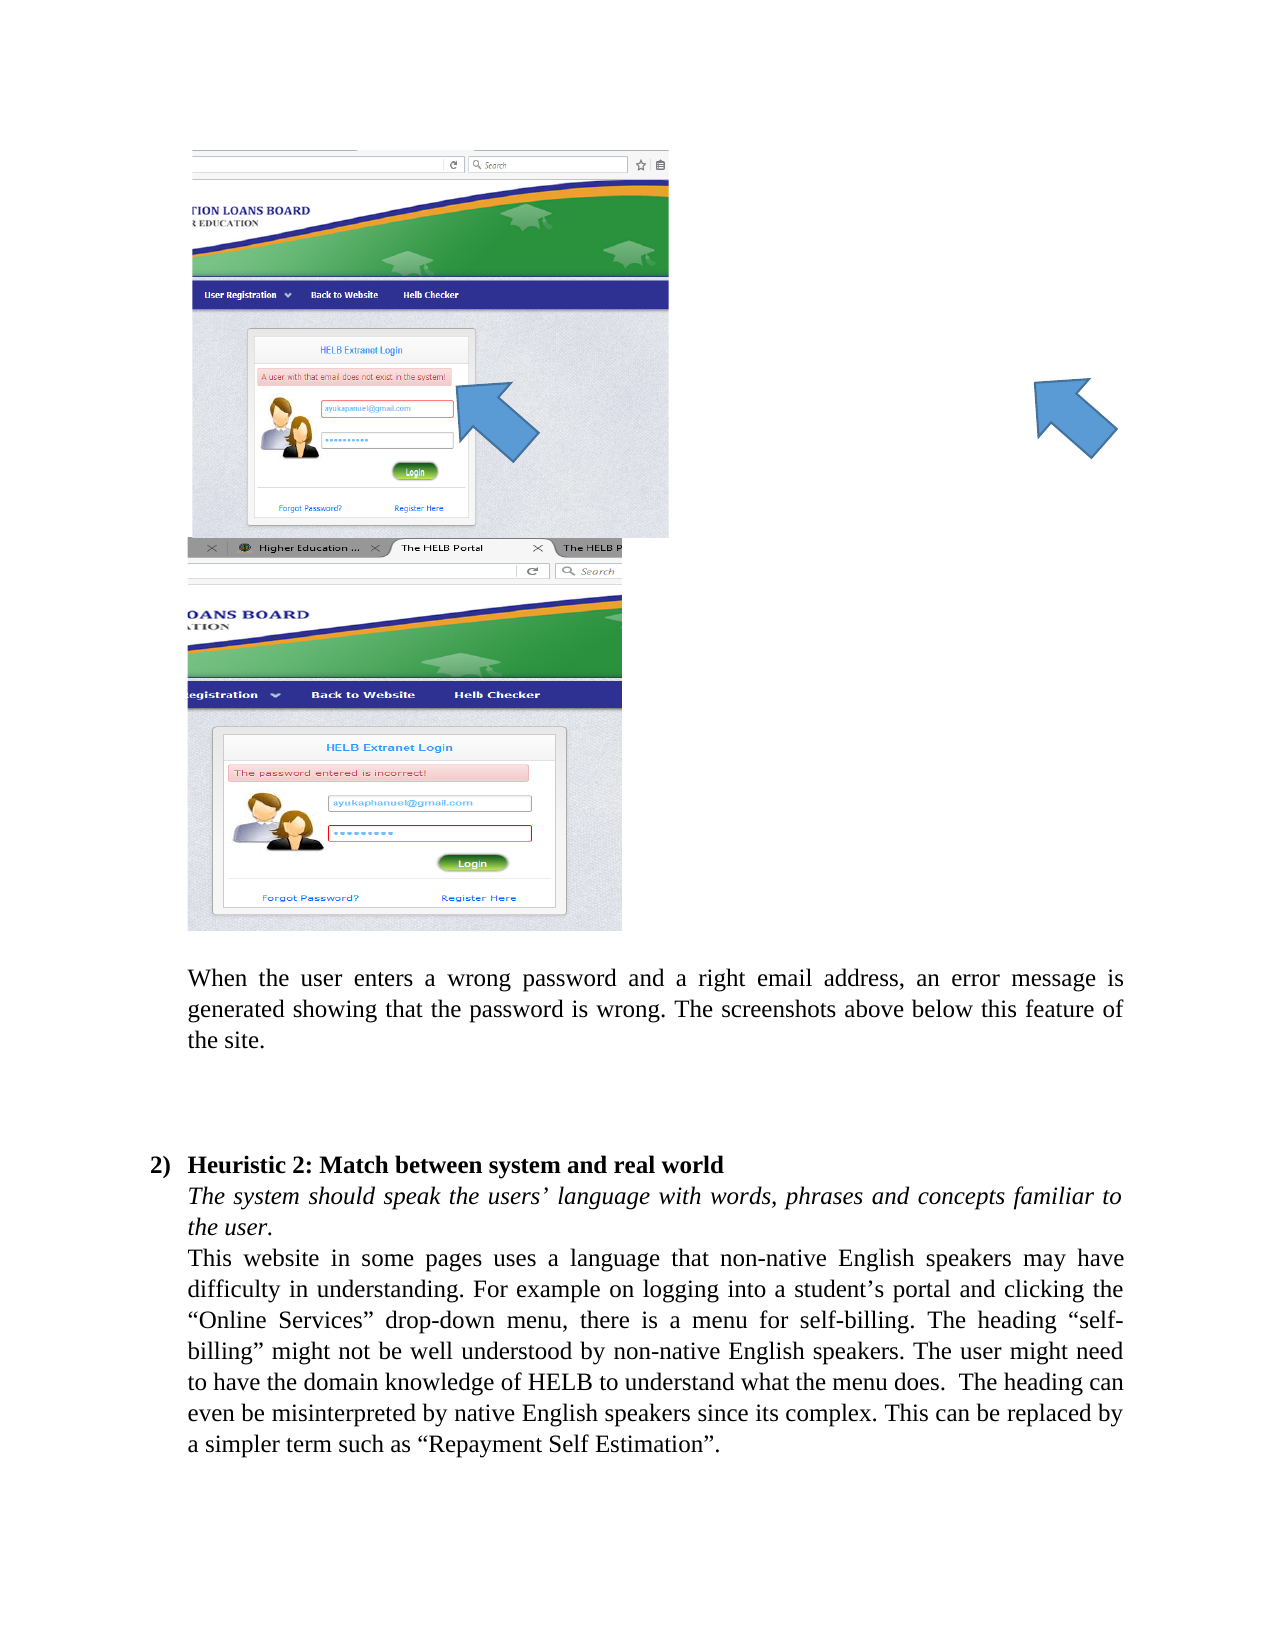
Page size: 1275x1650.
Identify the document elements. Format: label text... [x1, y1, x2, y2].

list The system should speak the users’ language with words, phrases and concepts familiar to the user. [187, 1181, 1125, 1241]
picture [187, 150, 669, 931]
list This website in some pages uses a language that non-native English speakers may have difficulty in understanding. For example on logging into a student’s portal and clicking the “Online Services” drop-down menu, there is a menu for self-billing. The heading “self-billing” might not be well understood by non-native English speakers. The user might need to have the domain knowledge of HELB to understand what the menu does. The heading can even be misinterpreted by native English speakers since its complex. This can be replaced by a simpler term such as “Repayment Self Estimation”. [187, 1243, 1125, 1458]
list Heuristic 2: Match between system and real world [150, 1150, 1125, 1178]
list When the user enters a wrong password and a right email address, an error message is generated showing that the password is wrong. The screenshots above below this feature of the site. [187, 963, 1125, 1054]
